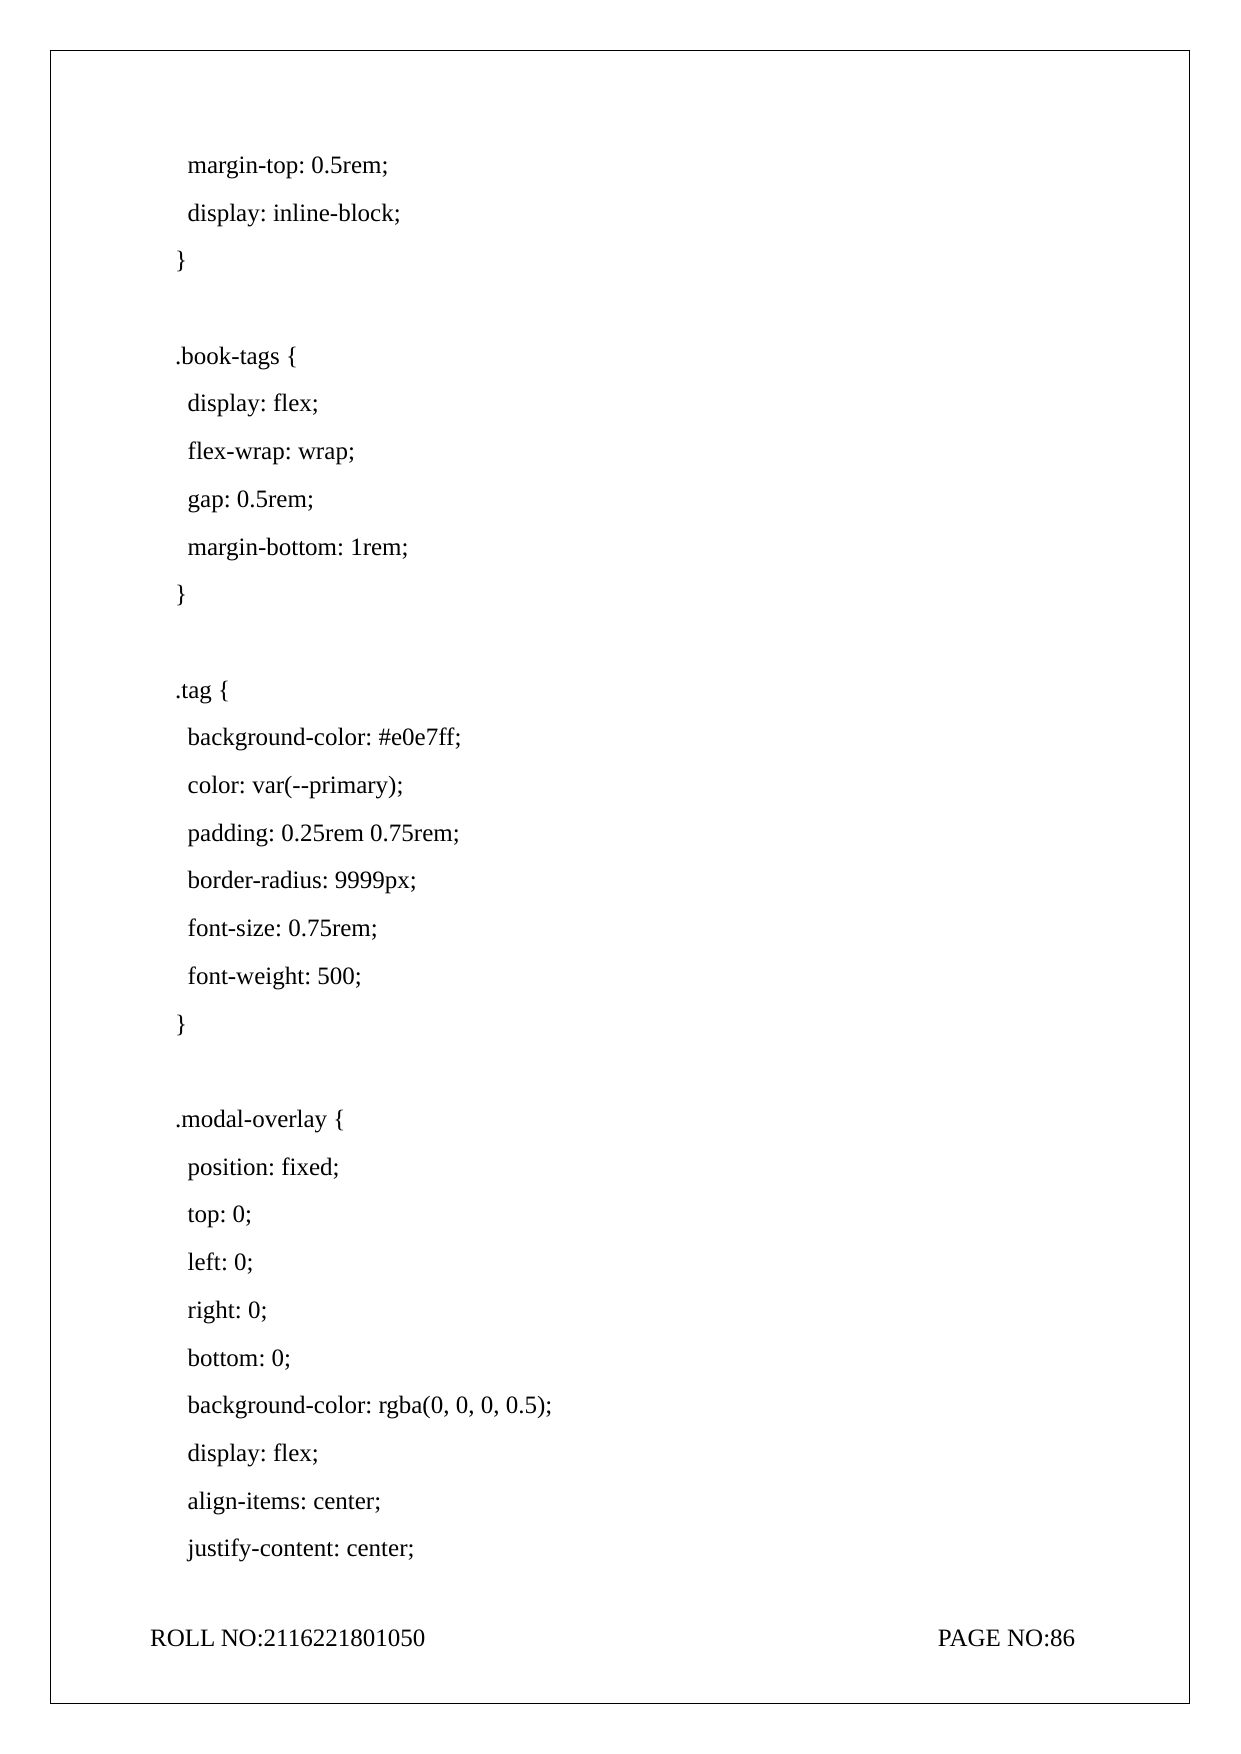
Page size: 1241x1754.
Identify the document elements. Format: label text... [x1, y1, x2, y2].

text } [150, 245, 1090, 274]
text background-color: rgba(0, 0, 0, 0.5); [150, 1390, 1090, 1419]
text padding: 0.25rem 0.75rem; [150, 818, 1090, 847]
text flex-wrap: wrap; [150, 436, 1090, 465]
text display: flex; [150, 388, 1090, 417]
text right: 0; [150, 1295, 1090, 1324]
text align-items: center; [150, 1486, 1090, 1514]
text font-weight: 500; [150, 961, 1090, 990]
text .modal-overlay { [150, 1104, 1090, 1133]
text left: 0; [150, 1247, 1090, 1276]
text border-radius: 9999px; [150, 866, 1090, 894]
text margin-top: 0.5rem; [150, 150, 1090, 179]
text } [150, 1009, 1090, 1037]
text position: fixed; [150, 1152, 1090, 1181]
text .book-tags { [150, 341, 1090, 369]
text display: inline-block; [150, 198, 1090, 226]
text } [150, 579, 1090, 608]
text color: var(--primary); [150, 770, 1090, 799]
text justify-content: center; [150, 1533, 1090, 1562]
text display: flex; [150, 1438, 1090, 1467]
text top: 0; [150, 1199, 1090, 1228]
text background-color: #e0e7ff; [150, 722, 1090, 751]
text gap: 0.5rem; [150, 484, 1090, 513]
text margin-bottom: 1rem; [150, 532, 1090, 560]
text font-size: 0.75rem; [150, 913, 1090, 942]
text bottom: 0; [150, 1343, 1090, 1371]
text .tag { [150, 675, 1090, 703]
